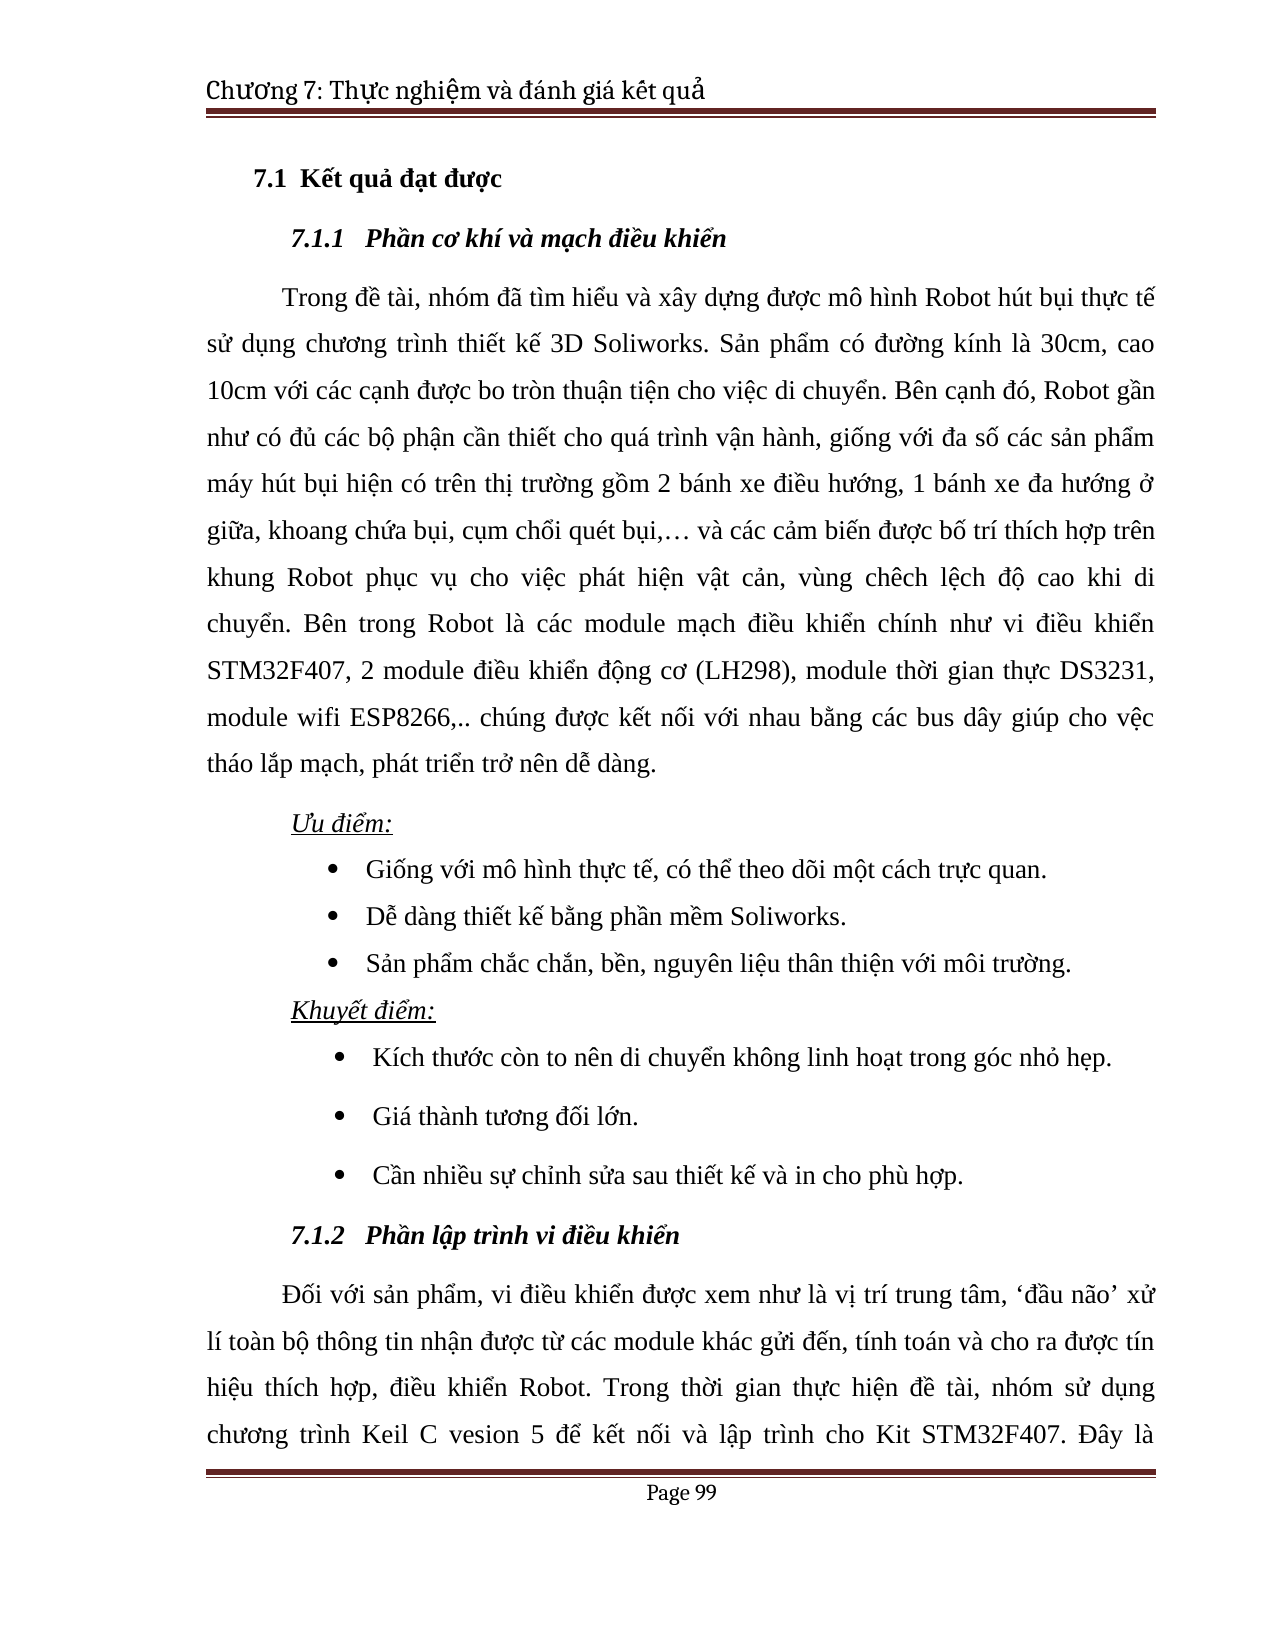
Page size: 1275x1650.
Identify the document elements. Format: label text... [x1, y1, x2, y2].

text Khuyết điểm: [291, 994, 1156, 1025]
subtitle Kết quả đạt được [253, 162, 1156, 194]
subtitle 7.1.1 Phần cơ khí và mạch điều khiển [291, 222, 1132, 253]
list Kích thước còn to nên di chuyển không linh hoạt trong góc nhỏ hẹp. [335, 1041, 1156, 1072]
list Sản phẩm chắc chắn, bền, nguyên liệu thân thiện với môi trường. [328, 947, 1156, 978]
list Giá thành tương đối lớn. [335, 1100, 1156, 1131]
list Cần nhiều sự chỉnh sửa sau thiết kế và in cho phù hợp. [335, 1159, 1156, 1191]
text Ưu điểm: [216, 807, 1156, 838]
list Giống với mô hình thực tế, có thể theo dõi một cách trực quan. [328, 853, 1156, 884]
subtitle 7.1.2 Phần lập trình vi điều khiển [291, 1219, 1132, 1250]
list Dễ dàng thiết kế bằng phần mềm Soliworks. [328, 900, 1156, 931]
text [207, 1278, 1156, 1449]
text Trong đề tài, nhóm đã tìm hiểu và xây dựng được mô hình Robot hút bụi thực tế sử dụng chương trình thiết kế 3D Soliworks. Sản phẩm có đường kính là 30cm, cao 10cm với các cạnh được bo tròn thuận tiện cho việc di chuyển. Bên cạnh đó, Robot gần như có đủ các bộ phận cần thiết cho quá trình vận hành, giống với đa số các sản phẩm máy hút bụi hiện có trên thị trường gồm 2 bánh xe điều hướng, 1 bánh xe đa hướng ở giữa, khoang chứa bụi, cụm chổi quét bụi,… và các cảm biến được bố trí thích hợp trên khung Robot phục vụ cho việc phát hiện vật cản, vùng chêch lệch độ cao khi di chuyển. Bên trong Robot là các module mạch điều khiển chính như vi điều khiển STM32F407, 2 module điều khiển động cơ (LH298), module thời gian thực DS3231, module wifi ESP8266,.. chúng được kết nối với nhau bằng các bus dây giúp cho vệc tháo lắp mạch, phát triển trở nên dễ dàng. [207, 281, 1156, 779]
